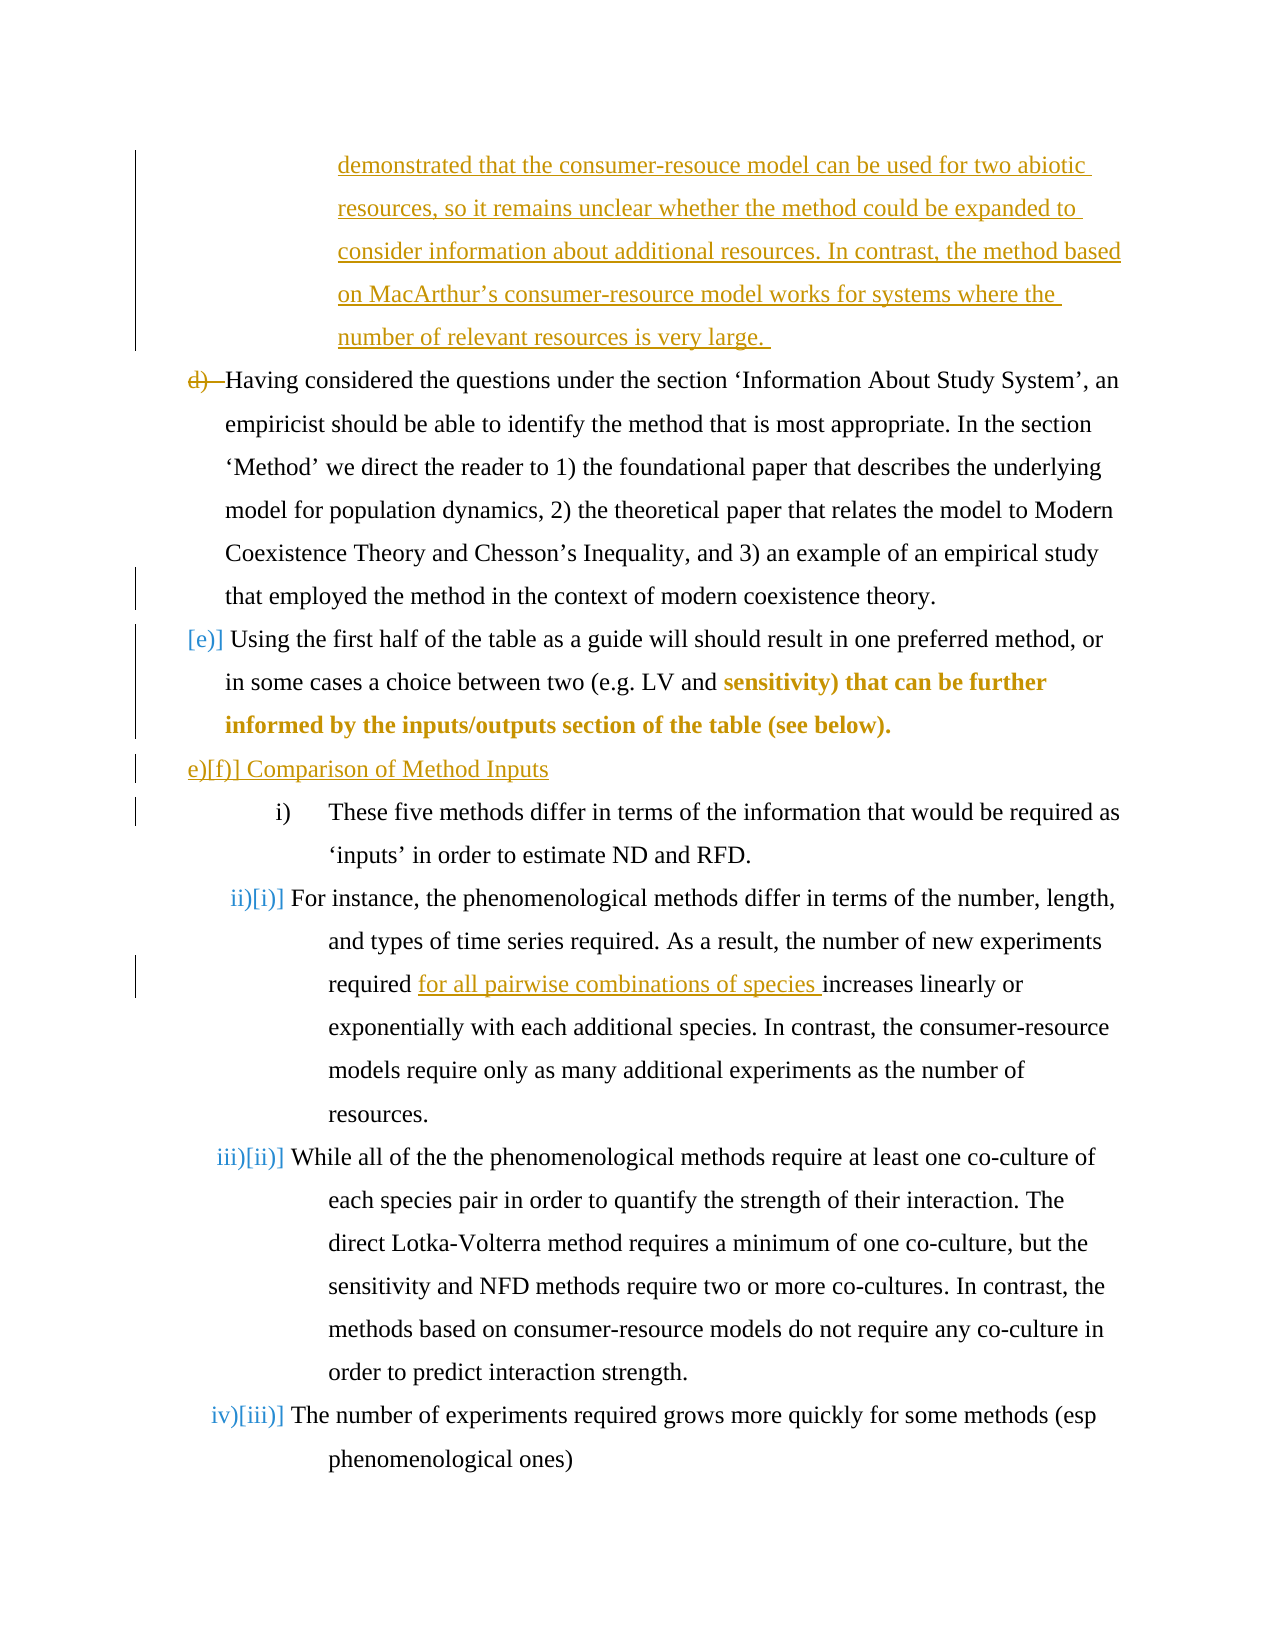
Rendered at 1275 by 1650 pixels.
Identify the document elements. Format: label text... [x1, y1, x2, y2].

list While all of the the phenomenological methods require at least one co-culture of each species pair in order to quantify the strength of their interaction. The direct Lotka-Volterra method requires a minimum of one co-culture, but the sensitivity and NFD methods require two or more co-cultures. In contrast, the methods based on consumer-resource models do not require any co-culture in order to predict interaction strength. [291, 1142, 1125, 1386]
list The number of experiments required grows more quickly for some methods (esp phenomenological ones) [291, 1401, 1125, 1472]
list Having considered the questions under the section ‘Information About Study System’, an empiricist should be able to identify the method that is most appropriate. In the section ‘Method’ we direct the reader to 1) the foundational paper that describes the underlying model for population dynamics, 2) the theoretical paper that relates the model to Modern Coexistence Theory and Chesson’s Inequality, and 3) an example of an empirical study that employed the method in the context of modern coexistence theory. [187, 366, 1125, 610]
list For instance, the phenomenological methods differ in terms of the number, length, and types of time series required. As a result, the number of new experiments required increases linearly or exponentially with each additional species. In contrast, the consumer-resource models require only as many additional experiments as the number of resources. [291, 883, 1125, 1127]
list These five methods differ in terms of the information that would be required as ‘inputs’ in order to estimate ND and RFD. [291, 797, 1125, 869]
list Using the first half of the table as a guide will should result in one preferred method, or in some cases a choice between two (e.g. LV and sensitivity) that can be further informed by the inputs/outputs section of the table (see below). [187, 624, 1125, 739]
